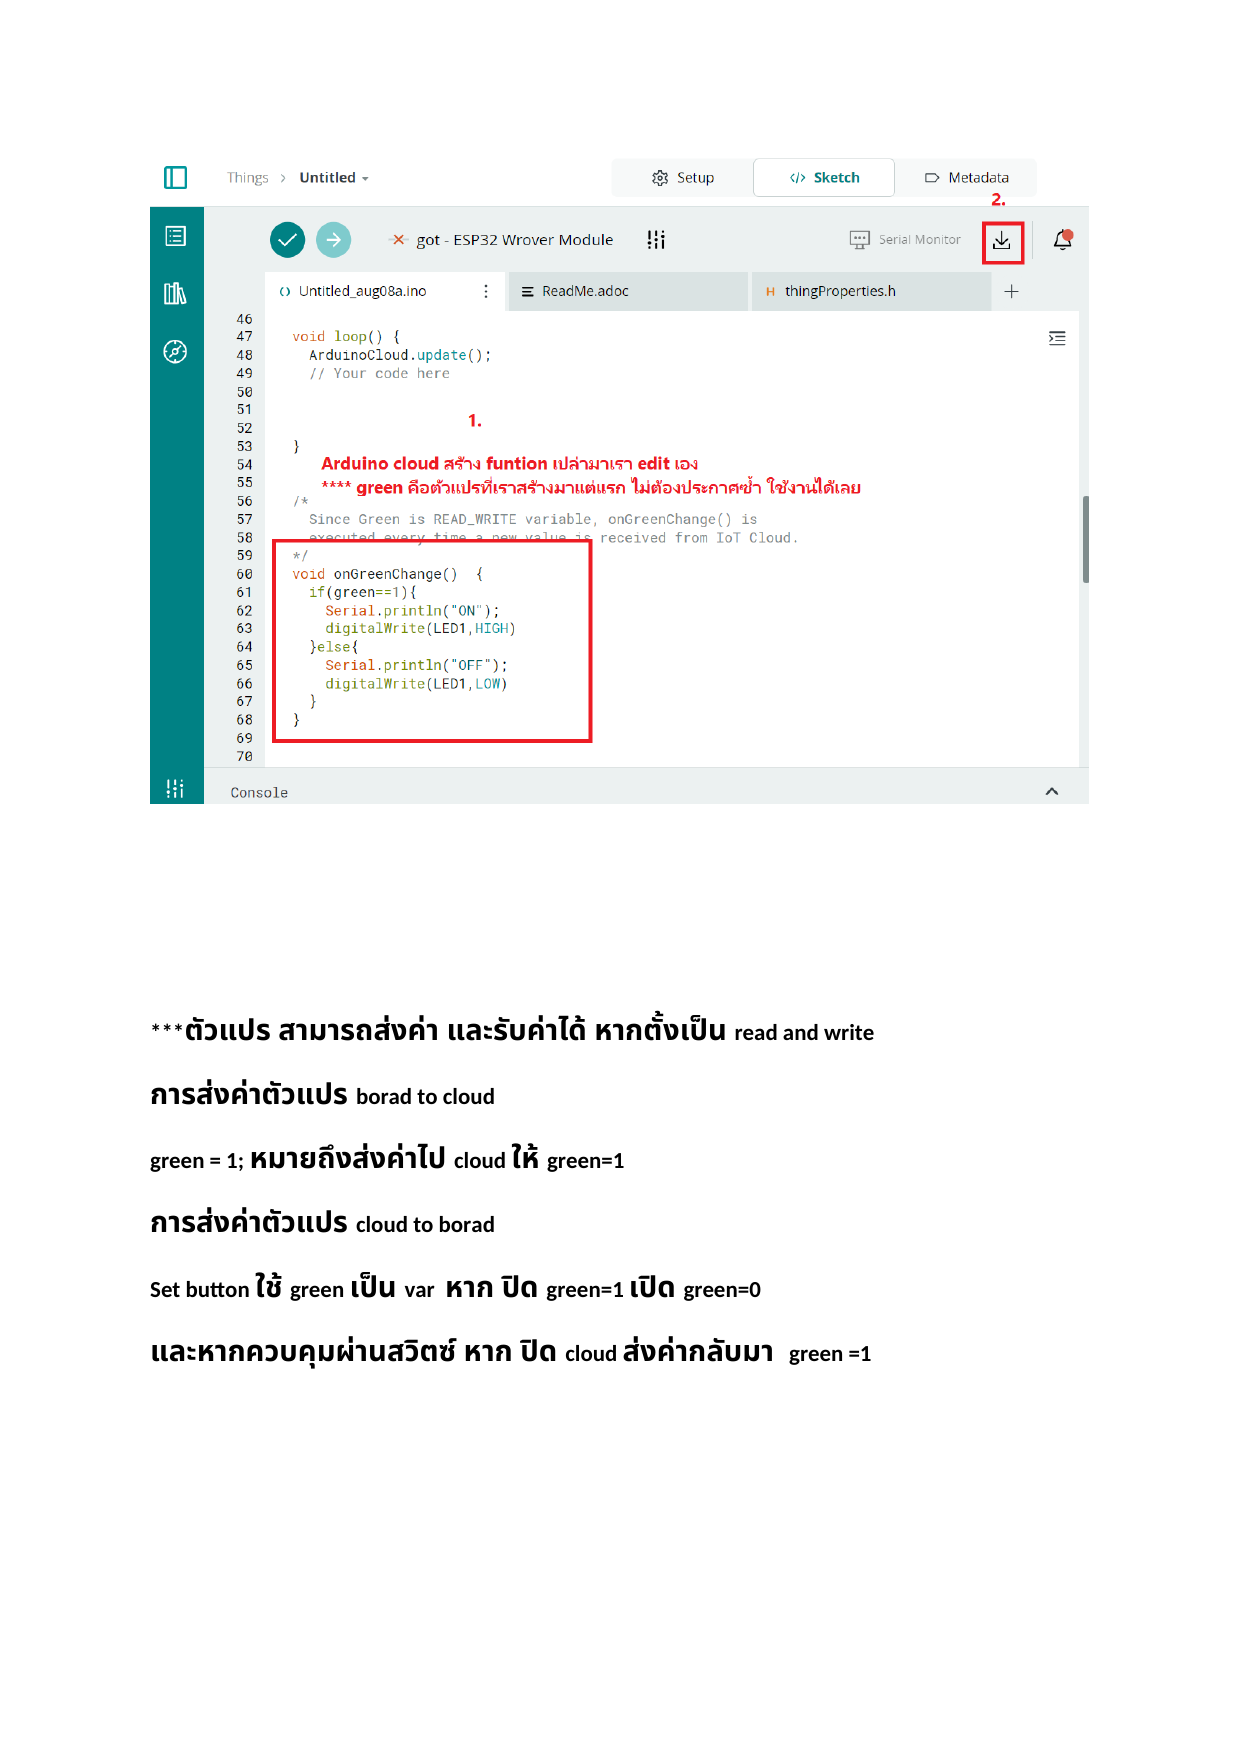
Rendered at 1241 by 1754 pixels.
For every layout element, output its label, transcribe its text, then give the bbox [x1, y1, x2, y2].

text และหากควบคุมผ่านสวิตซ์ หาก ปิด cloud ส่งค่ากลับมา green =1 [150, 1330, 1090, 1374]
text ***ตัวแปร สามารถส่งค่า และรับค่าได้ หากตั้งเป็น read and write [150, 1009, 1090, 1053]
text การส่งค่าตัวแปร borad to cloud [150, 1074, 1090, 1118]
text Set button ใช้ green เป็น var หาก ปิด green=1 เปิด green=0 [150, 1266, 1090, 1310]
picture [150, 150, 1089, 804]
text green = 1; หมายถึงส่งค่าไป cloud ให้ green=1 [150, 1138, 1090, 1182]
text การส่งค่าตัวแปร cloud to borad [150, 1202, 1090, 1246]
